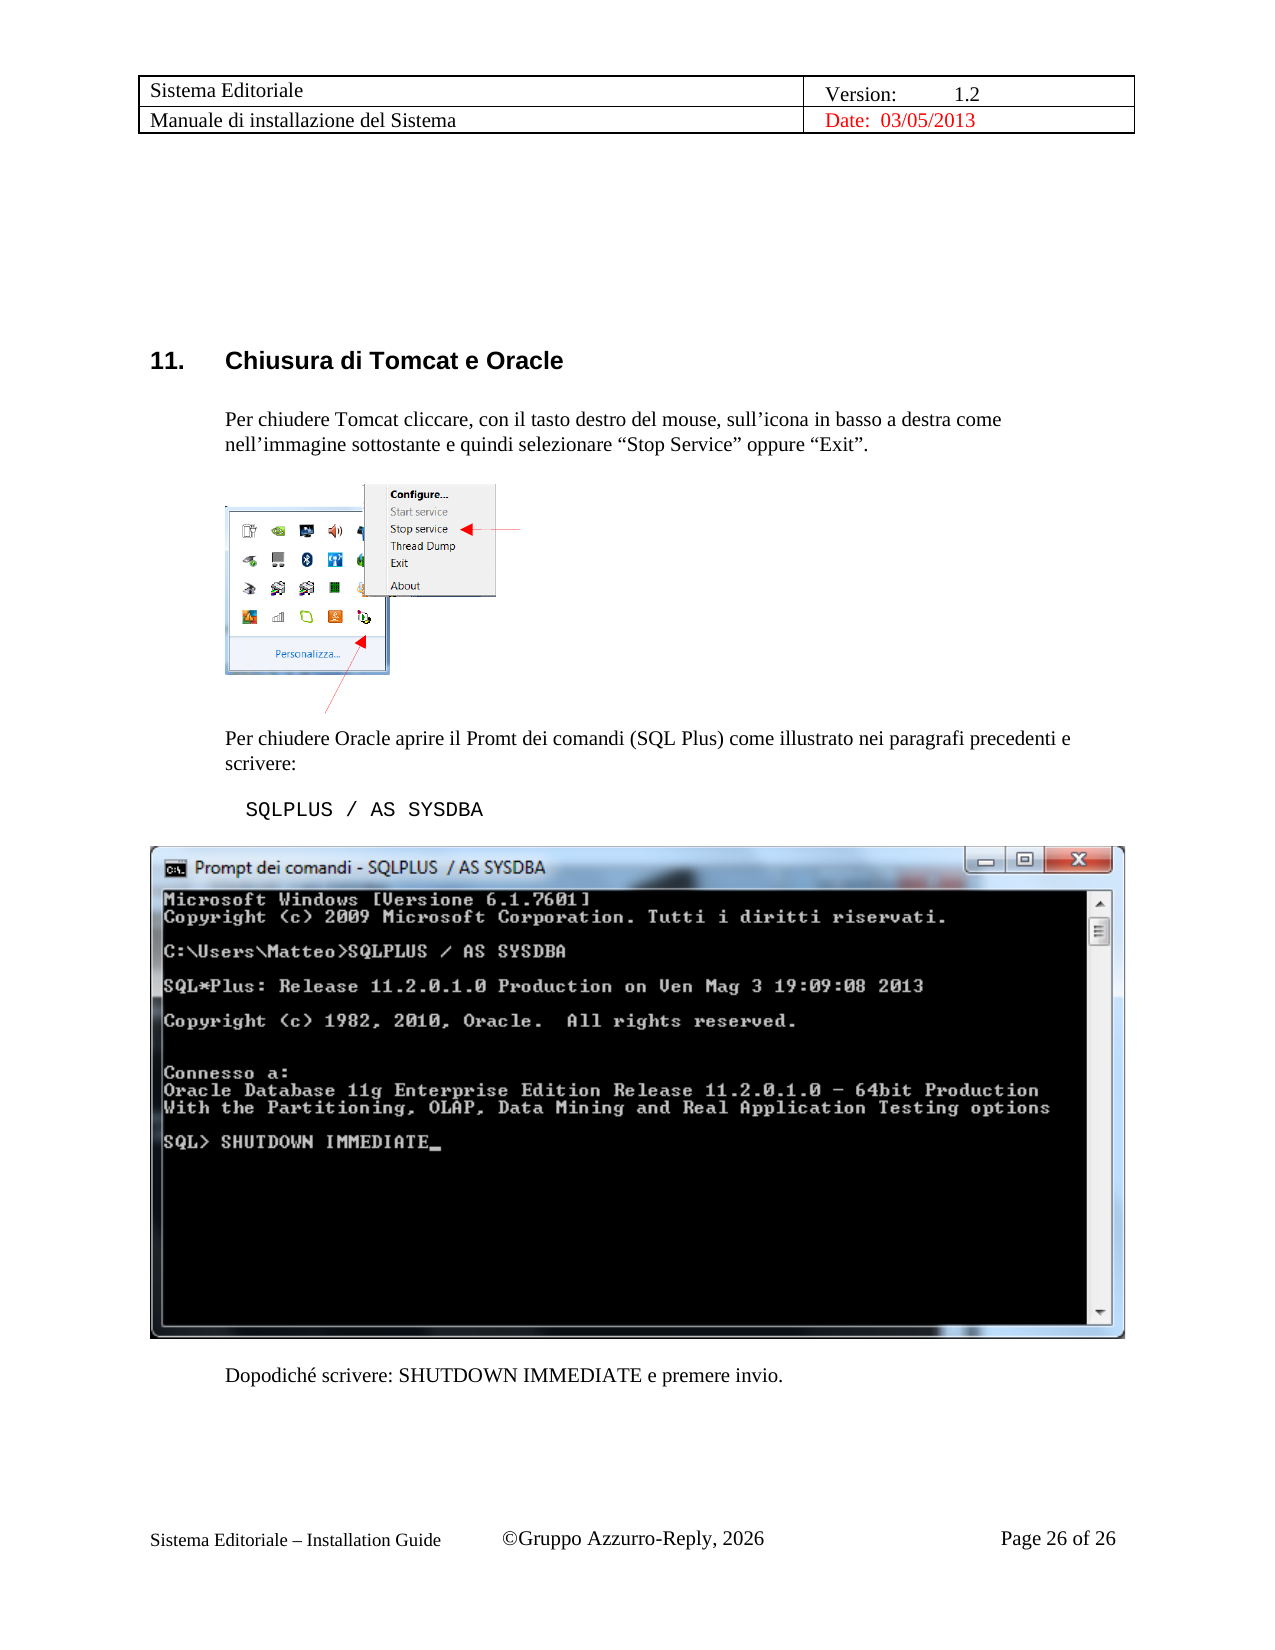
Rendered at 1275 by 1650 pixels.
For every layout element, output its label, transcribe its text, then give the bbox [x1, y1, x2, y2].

text Per chiudere Tomcat cliccare, con il tasto destro del mouse, sull’icona in basso a destra come nell’immagine sottostante e quindi selezionare “Stop Service” oppure “Exit”. [225, 406, 1125, 456]
picture [150, 846, 1125, 1339]
text SQLPLUS / AS SYSDBA [150, 799, 1125, 822]
text Dopodiché scrivere: SHUTDOWN IMMEDIATE e premere invio. [225, 1362, 1125, 1387]
text Per chiudere Oracle aprire il Promt dei comandi (SQL Plus) come illustrato nei paragrafi precedenti e scrivere: [225, 724, 1125, 774]
picture [225, 484, 496, 675]
subtitle Chiusura di Tomcat e Oracle [150, 346, 1125, 375]
